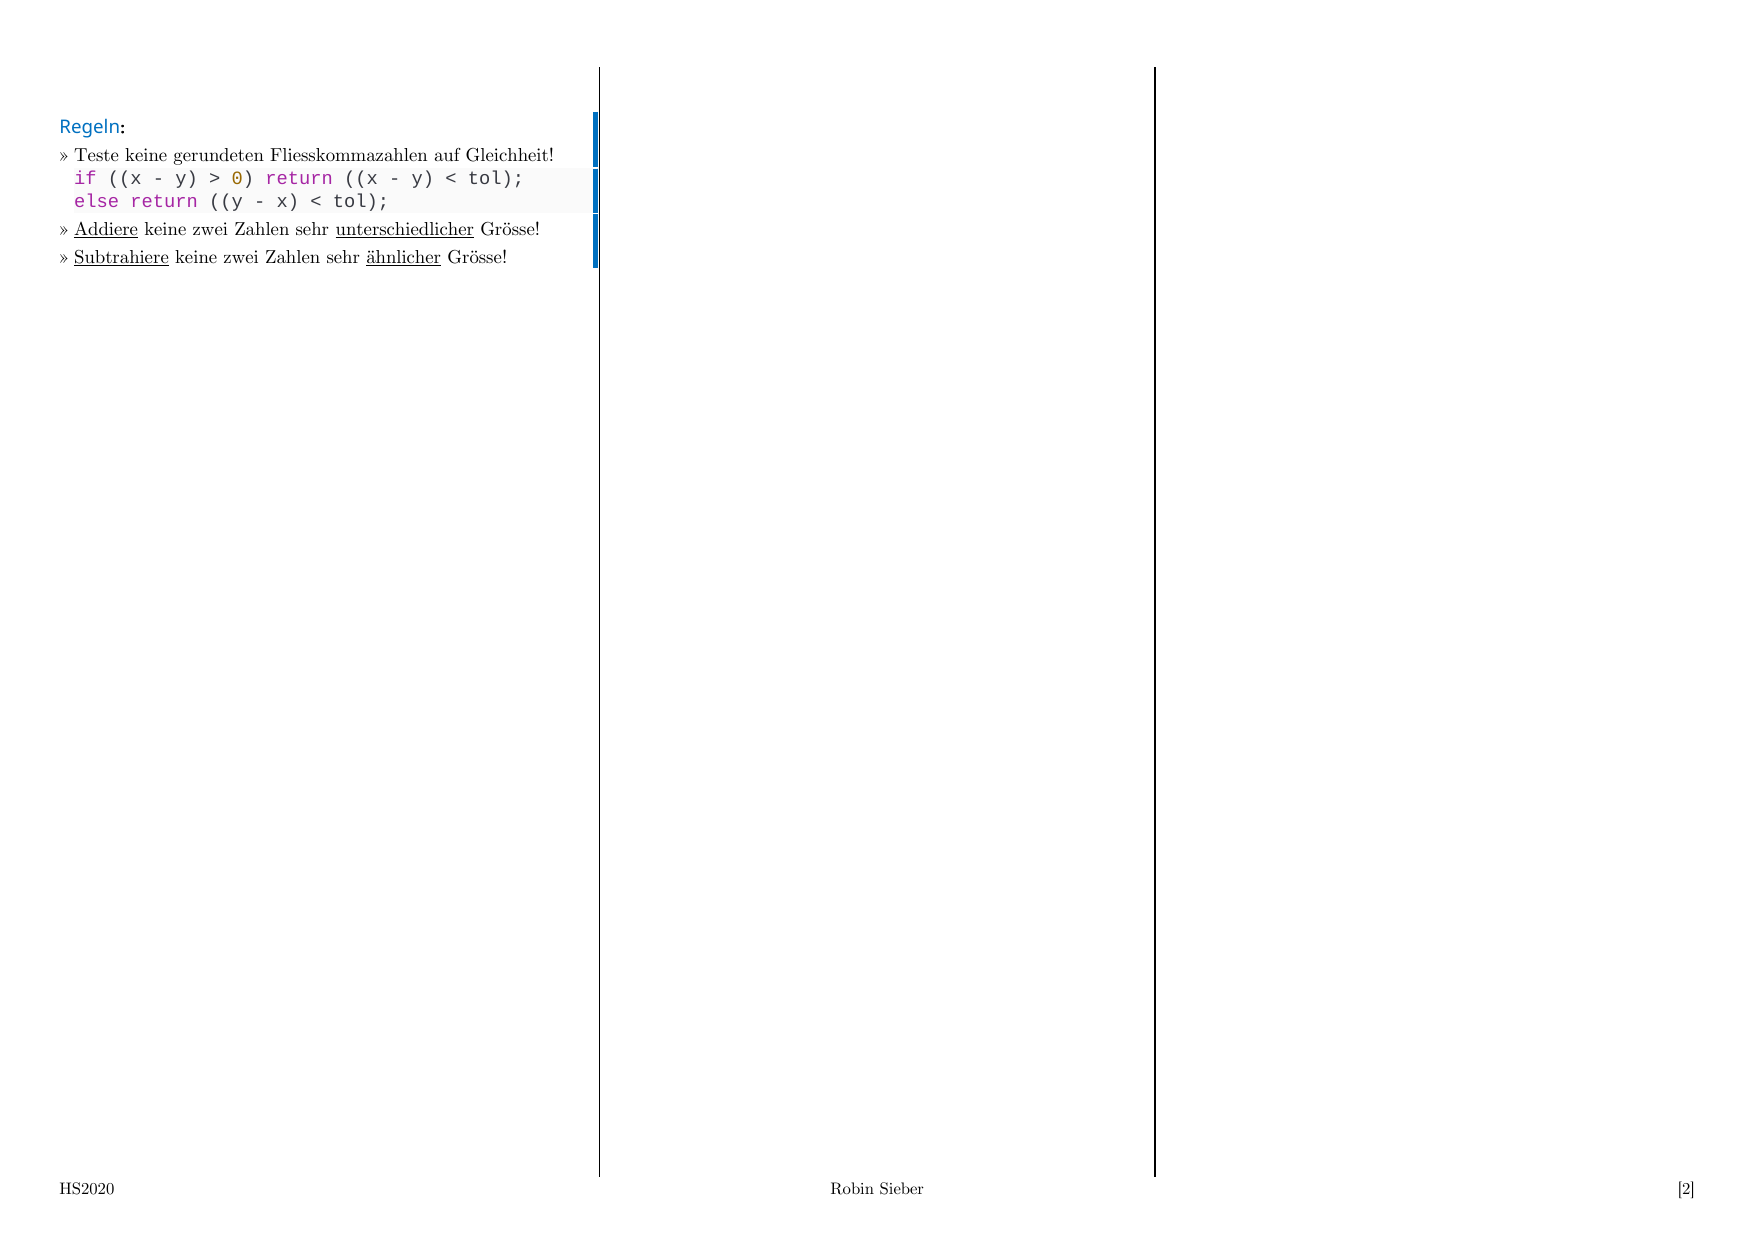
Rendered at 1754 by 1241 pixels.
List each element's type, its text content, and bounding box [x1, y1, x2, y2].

list Subtrahiere keine zwei Zahlen sehr ähnlicher Grösse! [59, 242, 593, 268]
text Regeln: [59, 112, 593, 138]
list Addiere keine zwei Zahlen sehr unterschiedlicher Grösse! [59, 214, 593, 240]
list Teste keine gerundeten Fliesskommazahlen auf Gleichheit! [59, 141, 593, 167]
text if ((x - y) > 0) return ((x - y) < tol); else return ((y - x) < tol); [74, 168, 597, 213]
